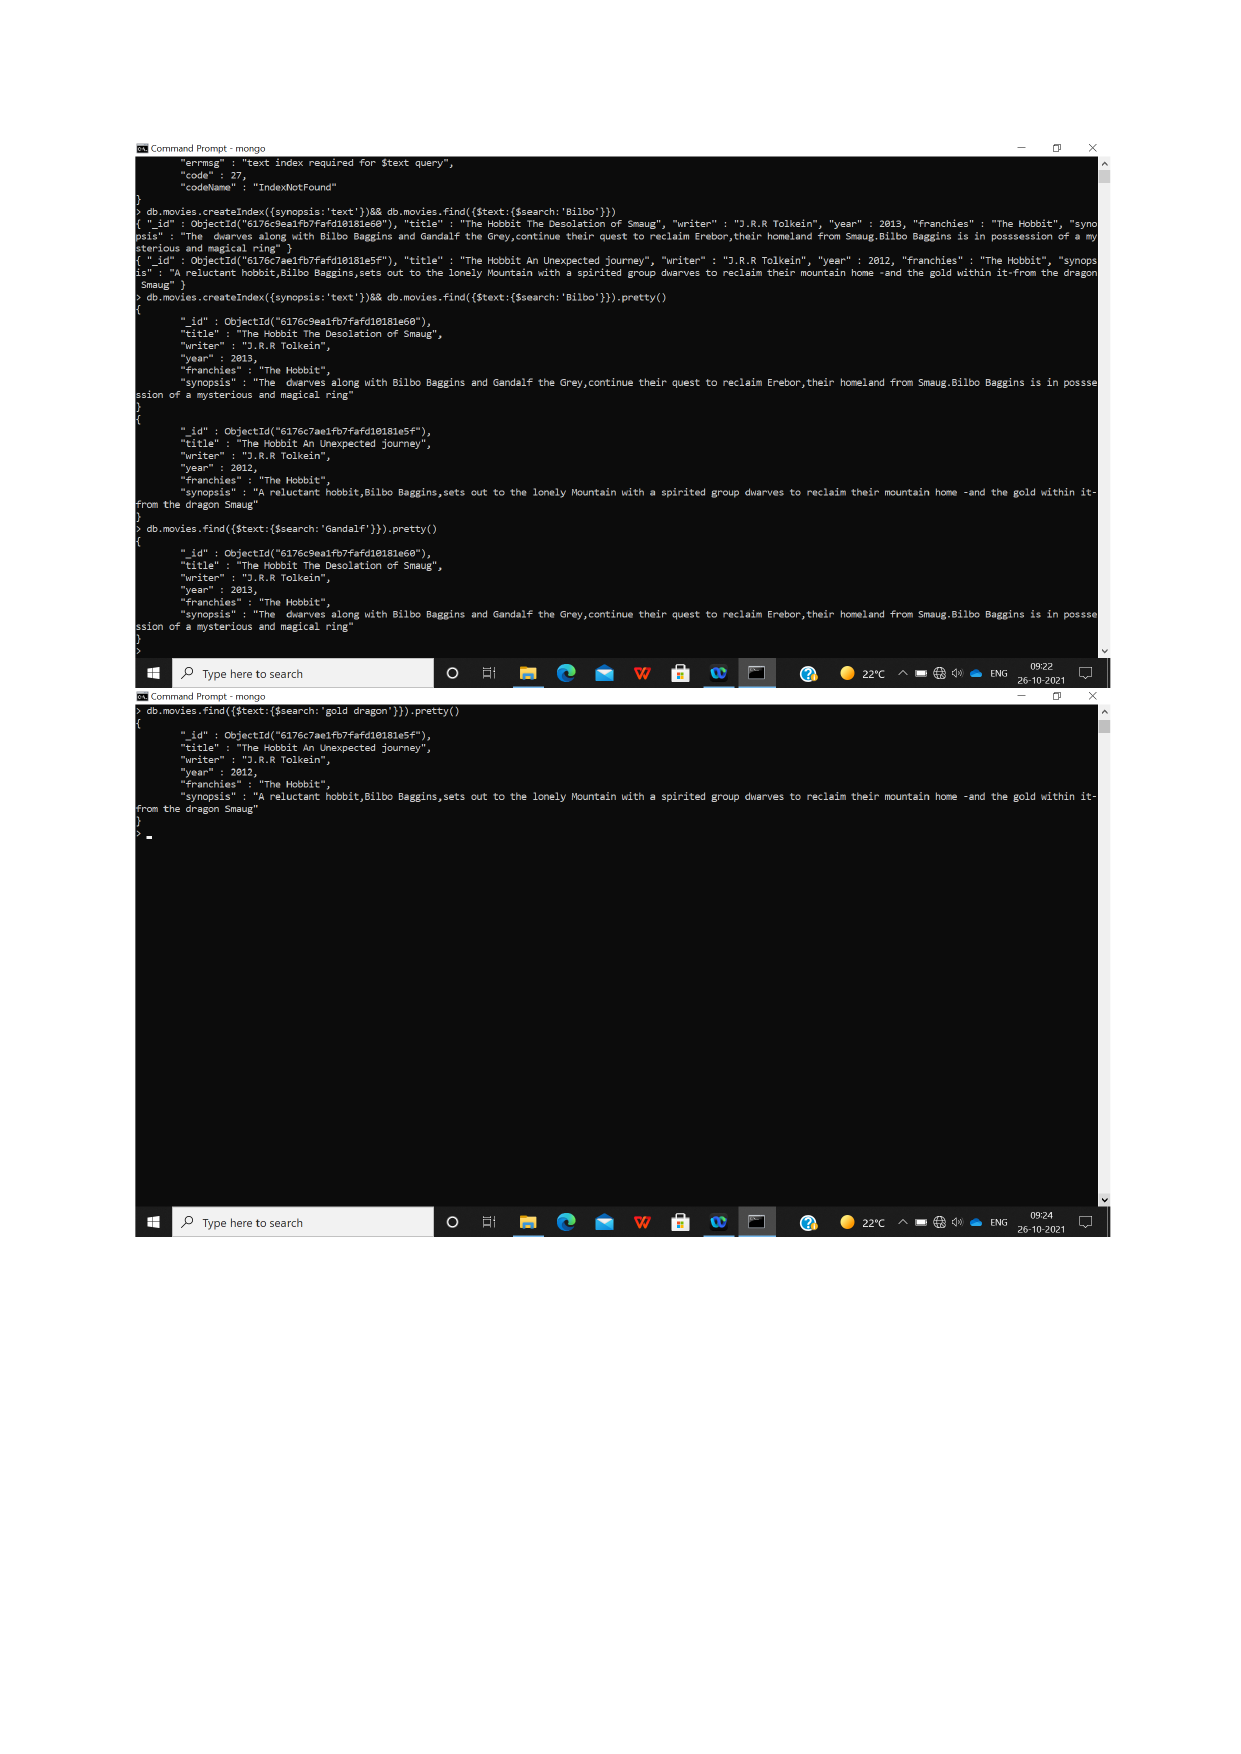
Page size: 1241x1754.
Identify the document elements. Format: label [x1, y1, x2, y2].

picture [135, 139, 1111, 1237]
